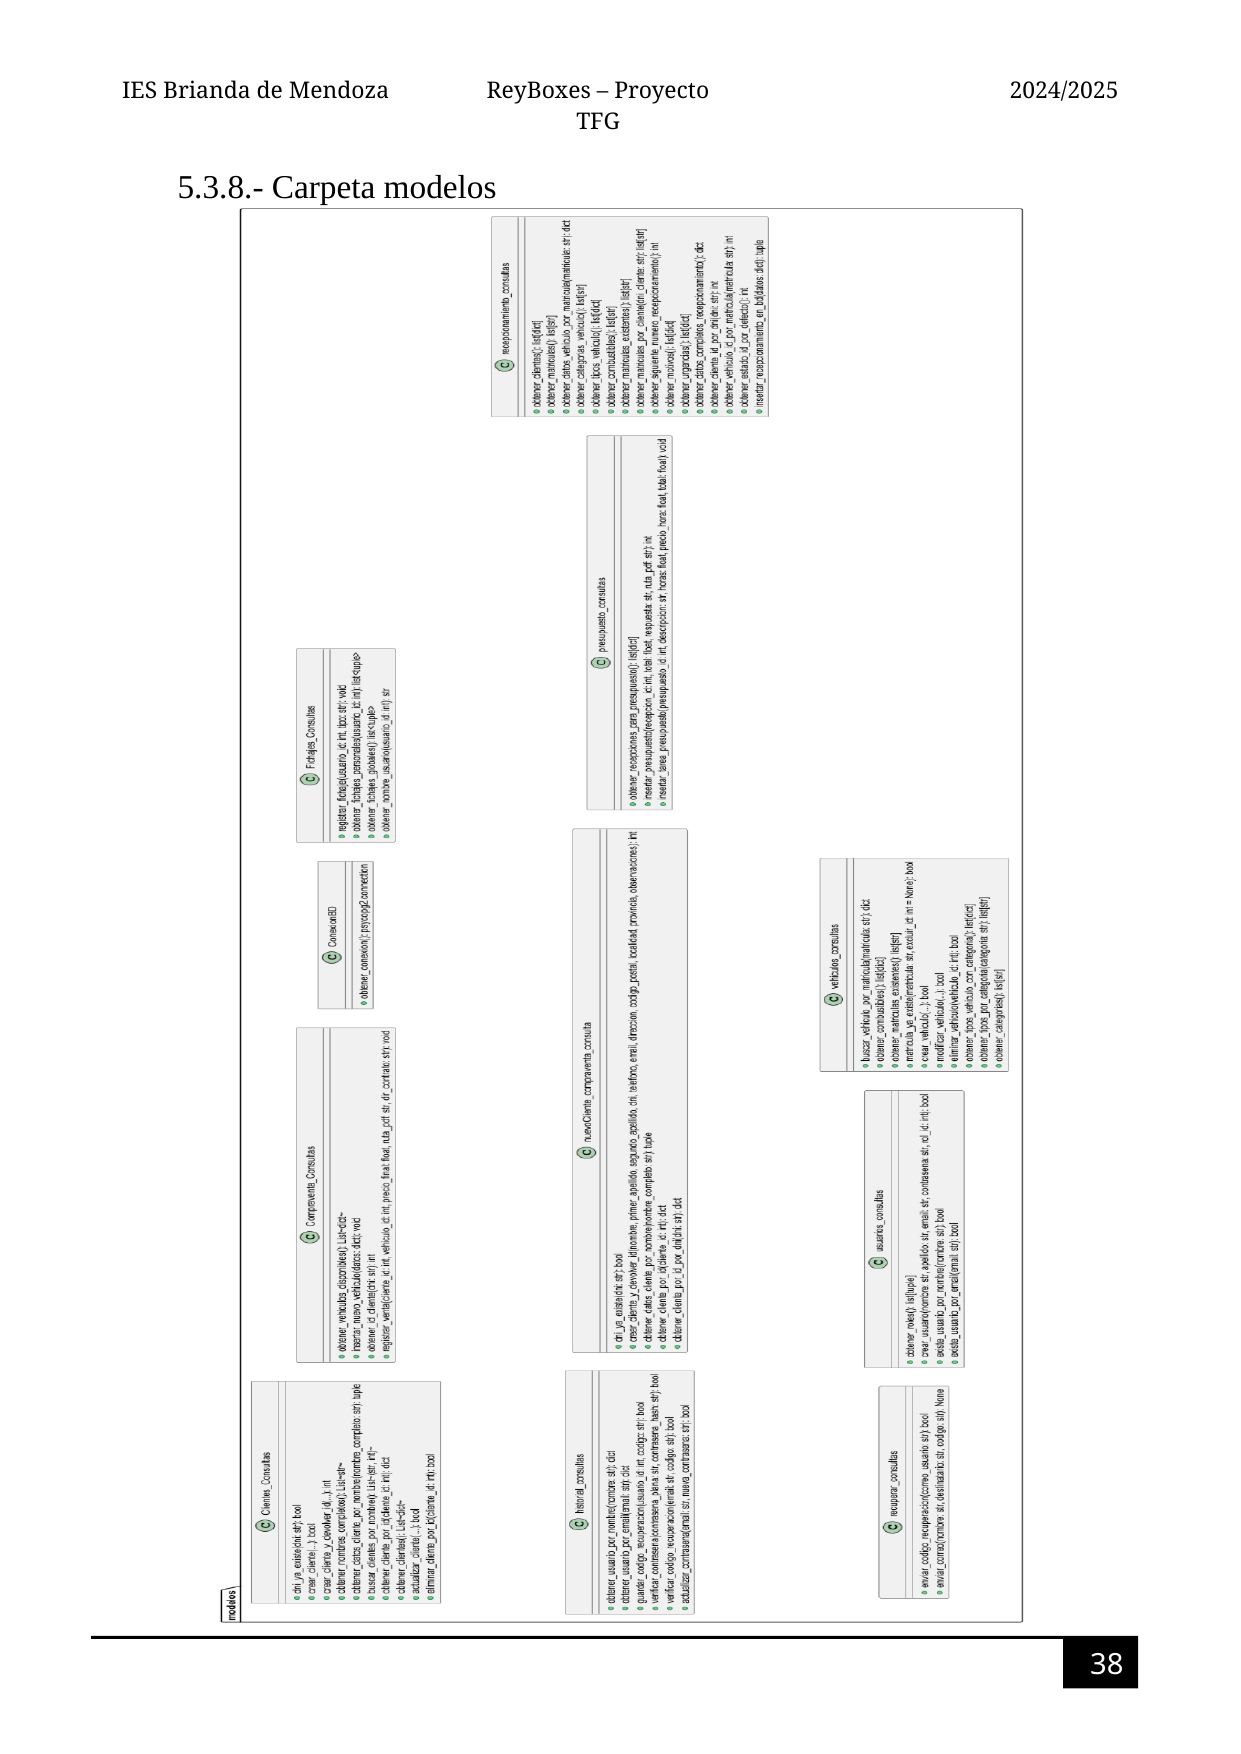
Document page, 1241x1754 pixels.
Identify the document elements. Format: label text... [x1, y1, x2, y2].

picture [216, 207, 1025, 1625]
text 5.3.8.- Carpeta modelos [177, 167, 1063, 206]
